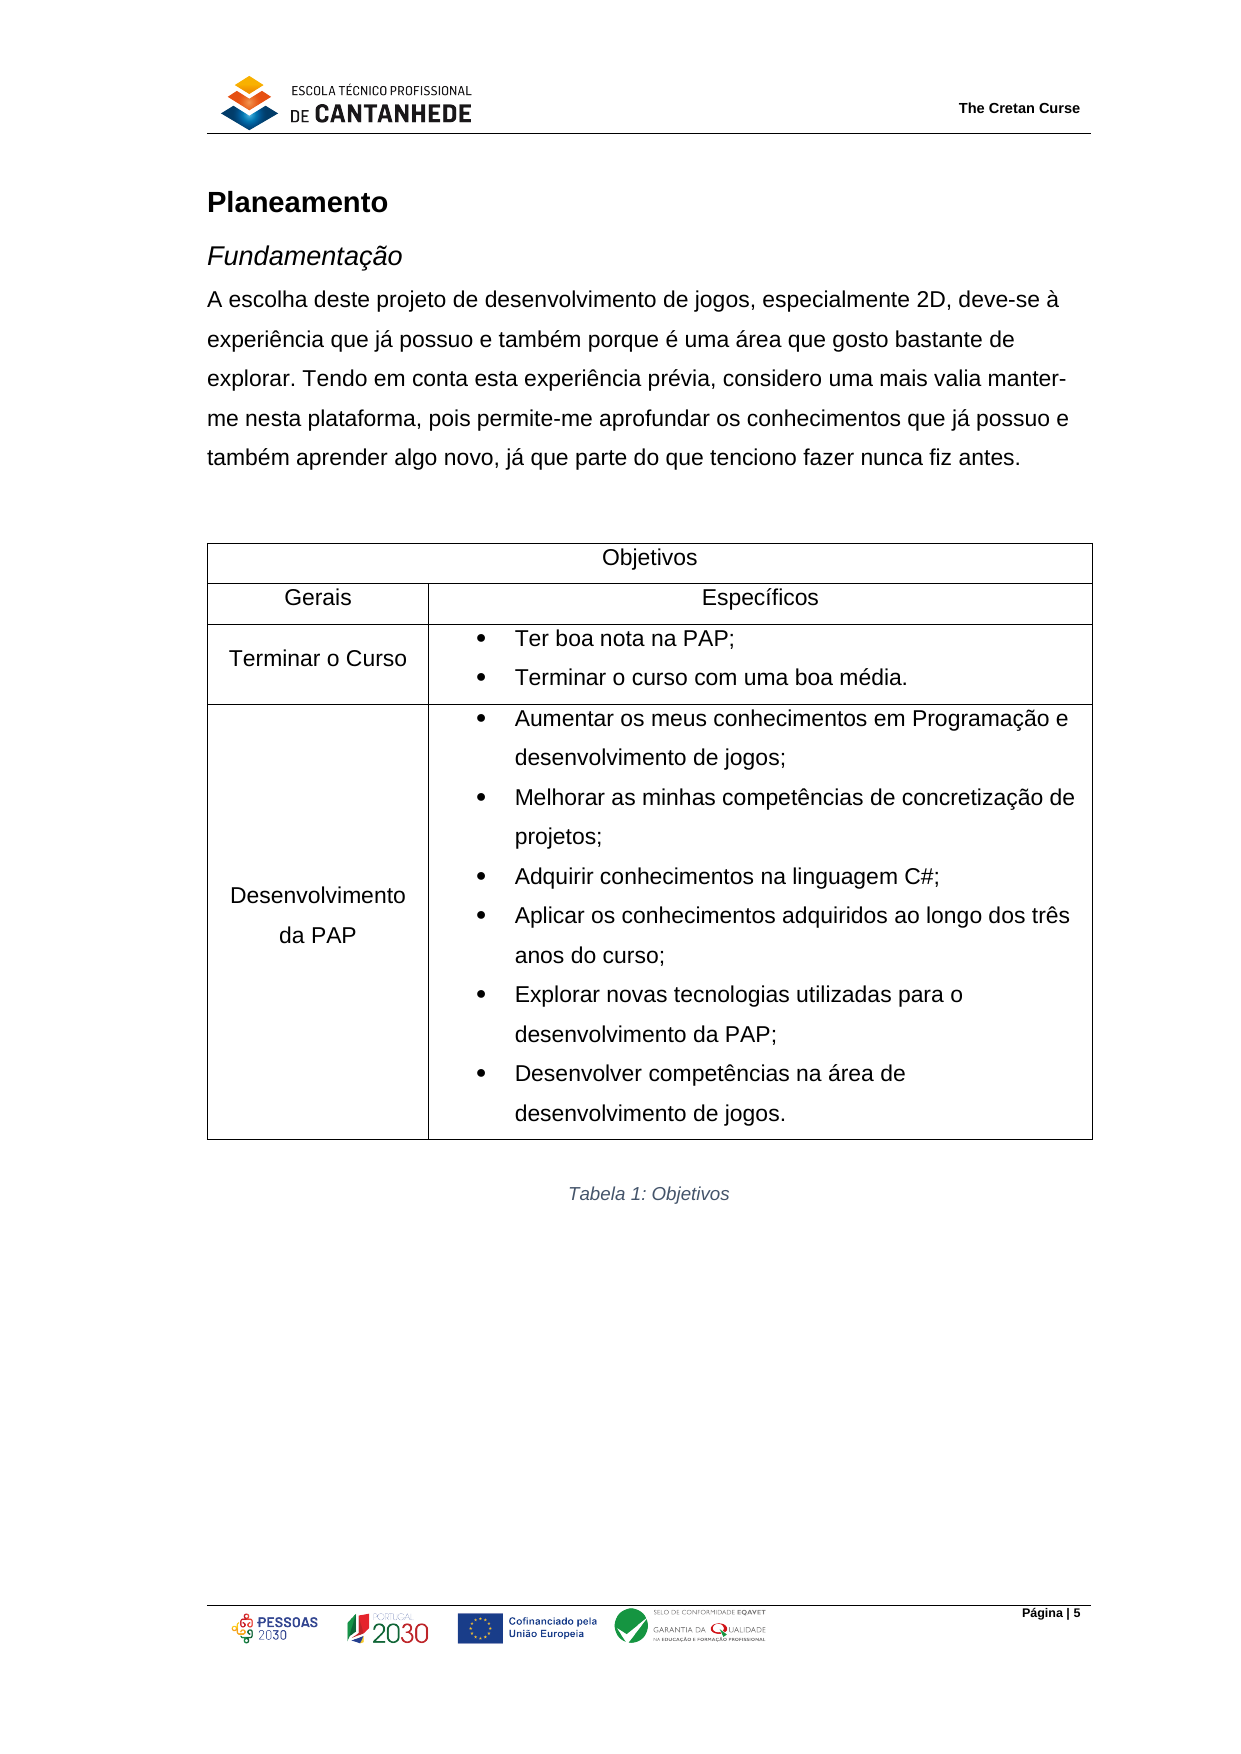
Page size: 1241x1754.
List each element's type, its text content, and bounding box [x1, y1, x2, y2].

picture [614, 1608, 766, 1643]
picture [218, 73, 475, 133]
subtitle Fundamentação [207, 239, 1092, 271]
subtitle Planeamento [207, 185, 1092, 218]
table_header Objetivos [208, 544, 1092, 583]
picture [218, 1606, 608, 1654]
table_cell Ter boa nota na PAP; Terminar o curso com uma boa média. [429, 625, 1092, 704]
table_cell Aumentar os meus conhecimentos em Programação e desenvolvimento de jogos; Melhorar as minhas competências de concretização de projetos; Adquirir conhecimentos na linguagem C#; Aplicar os conhecimentos adquiridos ao longo dos três anos do curso; Explorar novas tecnologias utilizadas para o desenvolvimento da PAP; Desenvolver competências na área de desenvolvimento de jogos. [429, 705, 1092, 1139]
table_cell Gerais [208, 584, 428, 624]
table_cell Específicos [429, 584, 1092, 624]
text A escolha deste projeto de desenvolvimento de jogos, especialmente 2D, deve-se à experiência que já possuo e também porque é uma área que gosto bastante de explorar. Tendo em conta esta experiência prévia, considero uma mais valia manter-me nesta plataforma, pois permite-me aprofundar os conhecimentos que já possuo e também aprender algo novo, já que parte do que tenciono fazer nunca fiz antes. [207, 286, 1092, 471]
table_cell Desenvolvimento da PAP [208, 705, 428, 1139]
text Tabela : Objetivos [207, 1183, 1092, 1204]
table_cell Terminar o Curso [208, 625, 428, 704]
